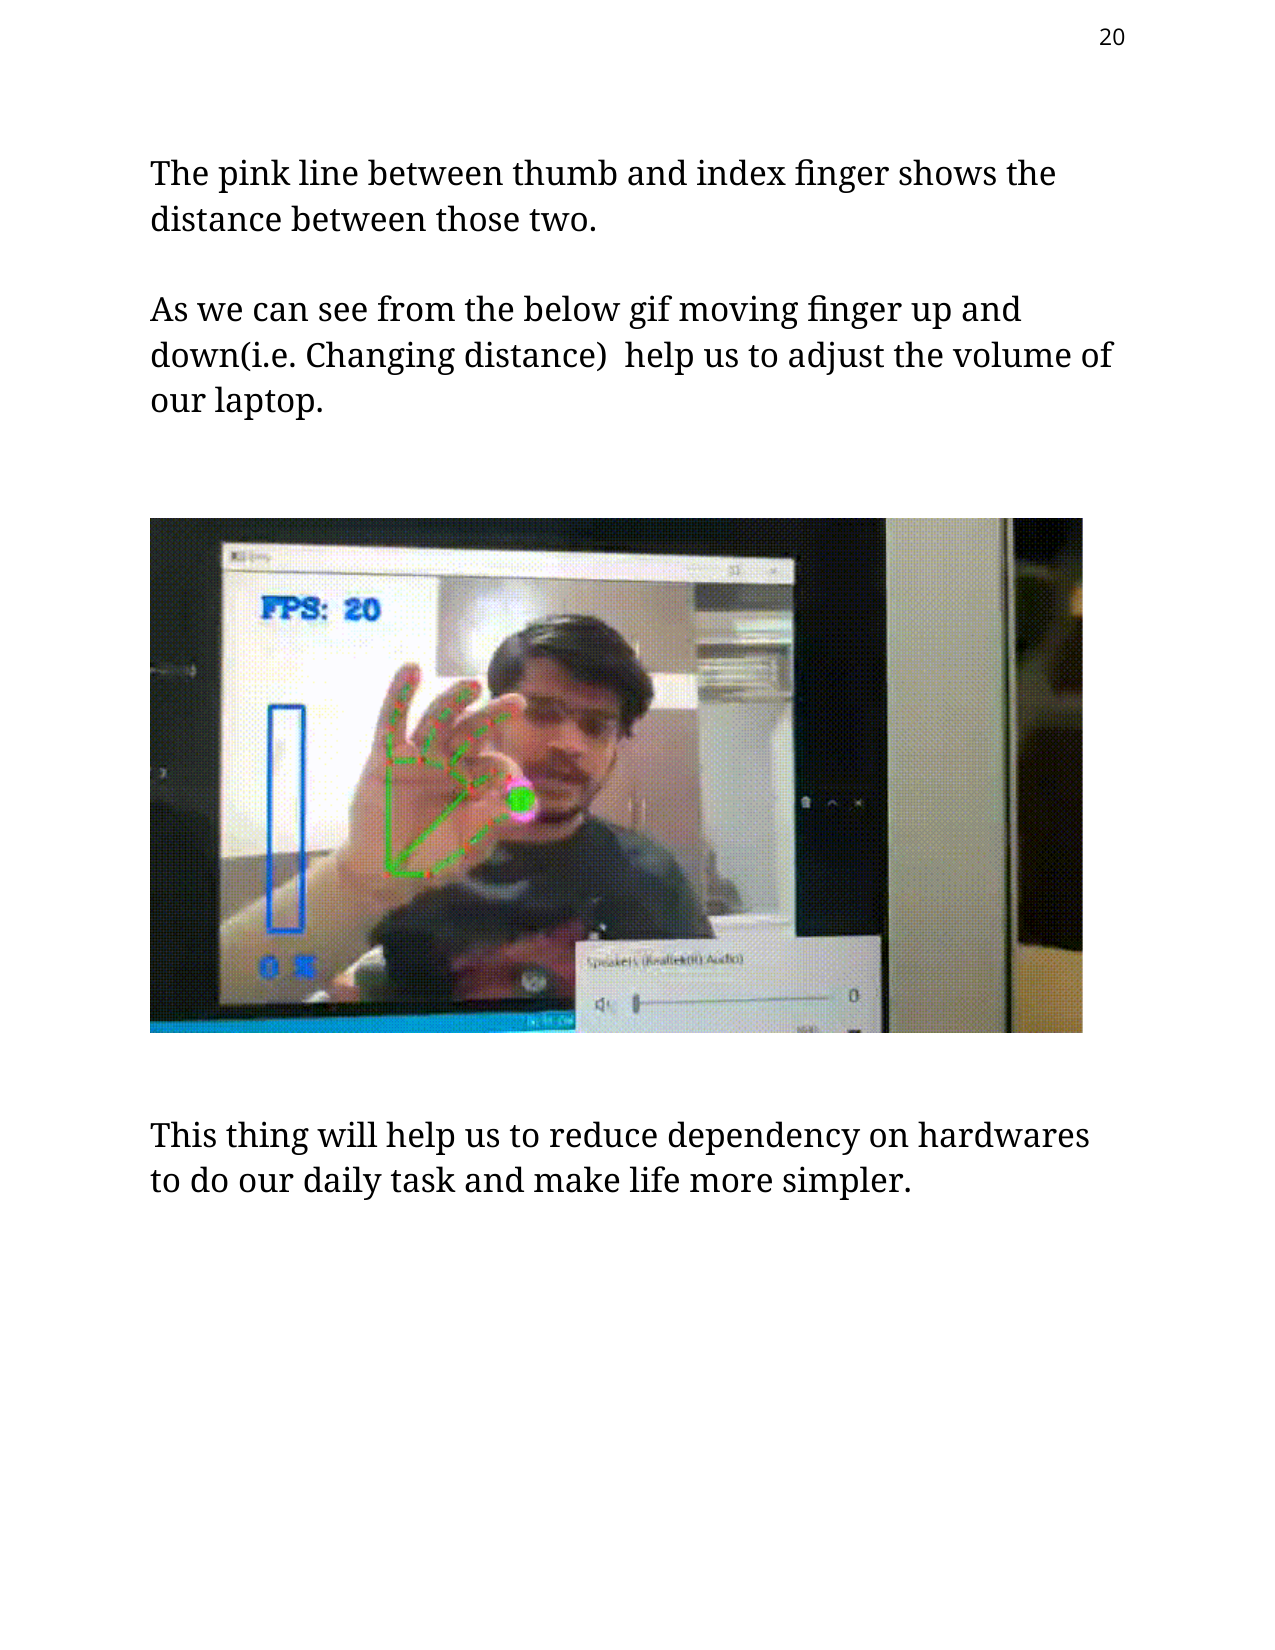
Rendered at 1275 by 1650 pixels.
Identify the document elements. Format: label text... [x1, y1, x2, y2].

text This thing will help us to reduce dependency on hardwares to do our daily task and make life more simpler. [150, 1112, 1125, 1202]
picture [150, 518, 1083, 1033]
text The pink line between thumb and index finger shows the distance between those two. [150, 150, 1125, 241]
picture [562, 1016, 573, 1025]
text As we can see from the below gif moving finger up and down(i.e. Changing distance) help us to adjust the volume of our laptop. [150, 286, 1125, 422]
